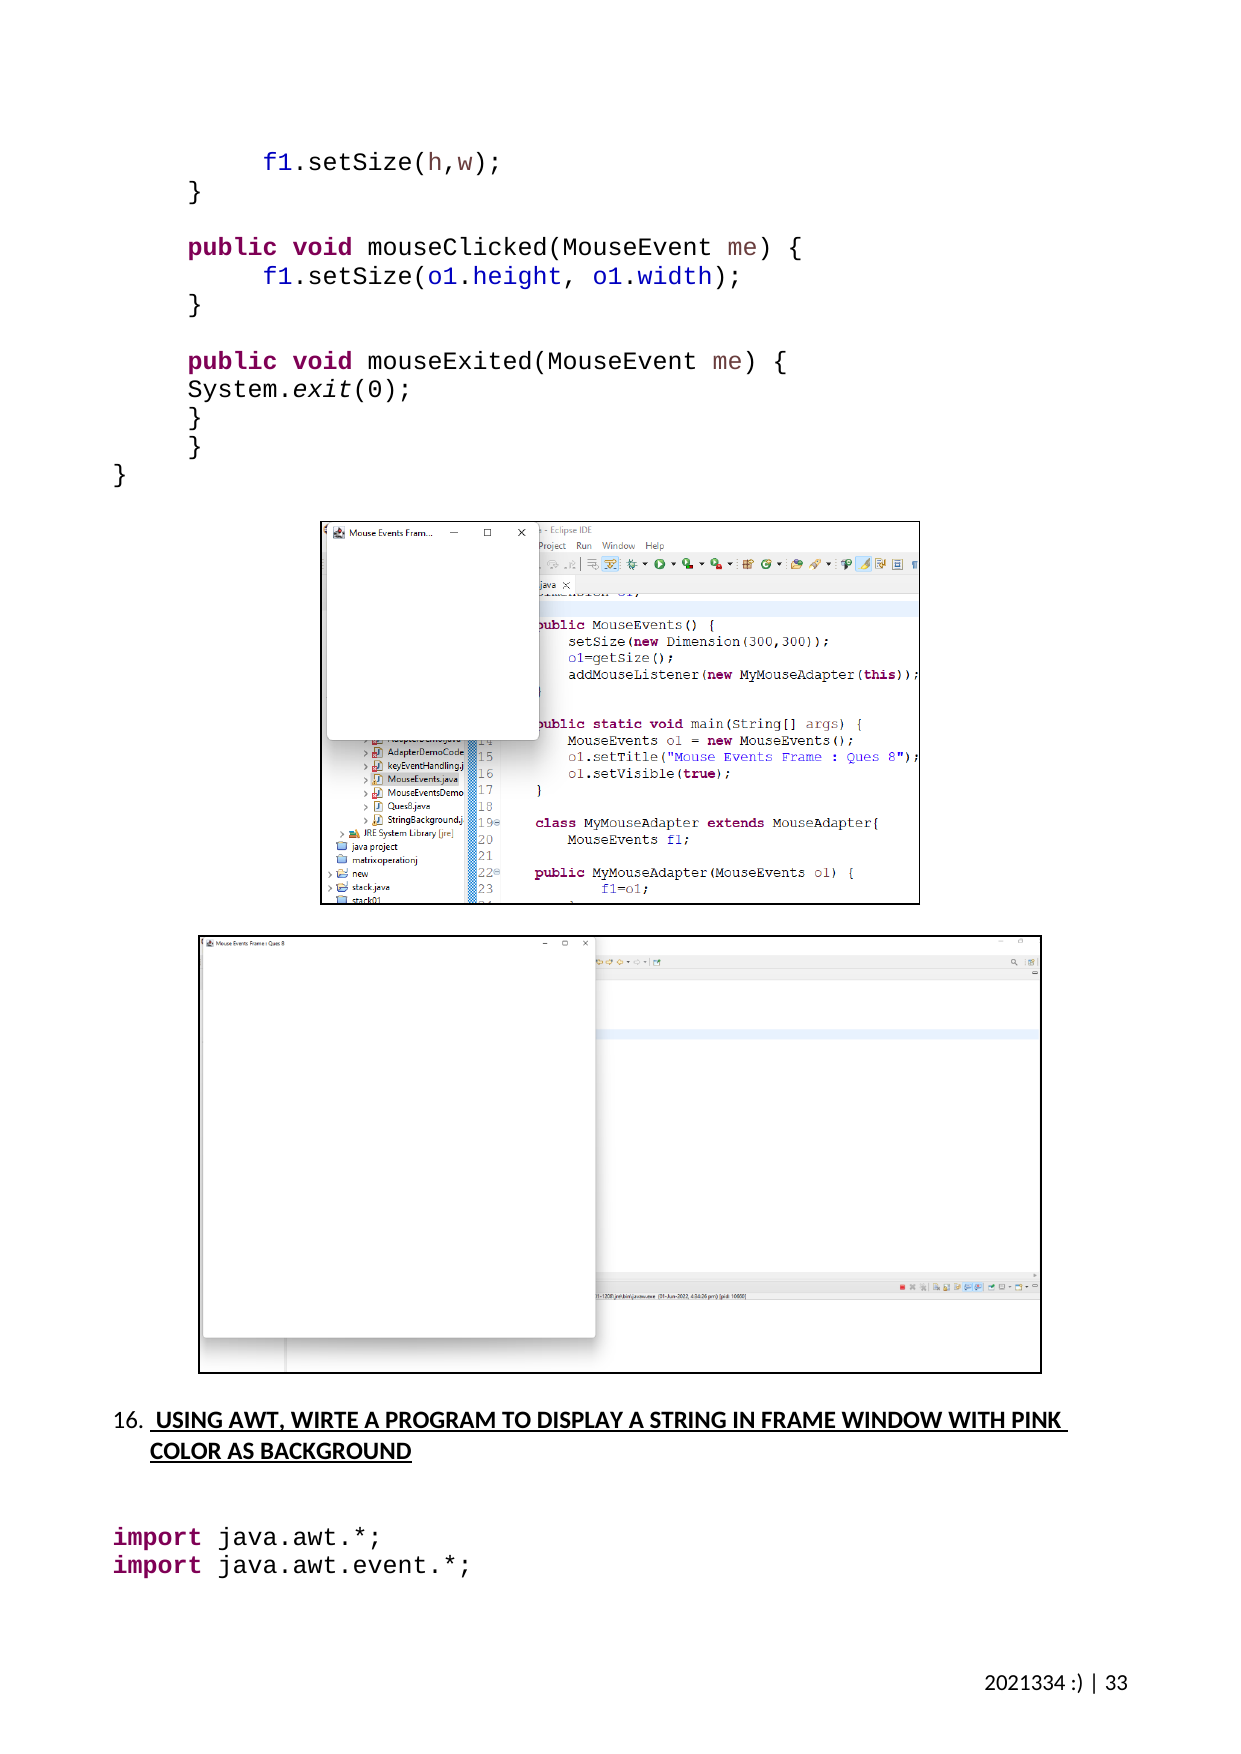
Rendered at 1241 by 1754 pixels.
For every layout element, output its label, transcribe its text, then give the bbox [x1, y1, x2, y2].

text public void mouseExited(MouseEvent me) { [112, 348, 1128, 377]
text f1.setSize(h,w); [112, 150, 1128, 178]
text } [112, 462, 1128, 490]
picture [200, 937, 1040, 1372]
list USING AWT, WIRTE A PROGRAM TO DISPLAY A STRING IN FRAME WINDOW WITH PINK COLOR AS BACKGROUND [112, 1404, 1128, 1466]
text } [112, 292, 1128, 320]
text public void mouseClicked(MouseEvent me) { [112, 235, 1128, 263]
text } [112, 405, 1128, 433]
text import java.awt.*; [112, 1524, 1128, 1553]
text } [112, 178, 1128, 207]
text f1.setSize(o1.height, o1.width); [112, 263, 1128, 292]
picture [322, 522, 919, 903]
text import java.awt.event.*; [112, 1553, 1128, 1581]
text } [112, 433, 1128, 462]
text System.exit(0); [112, 377, 1128, 405]
